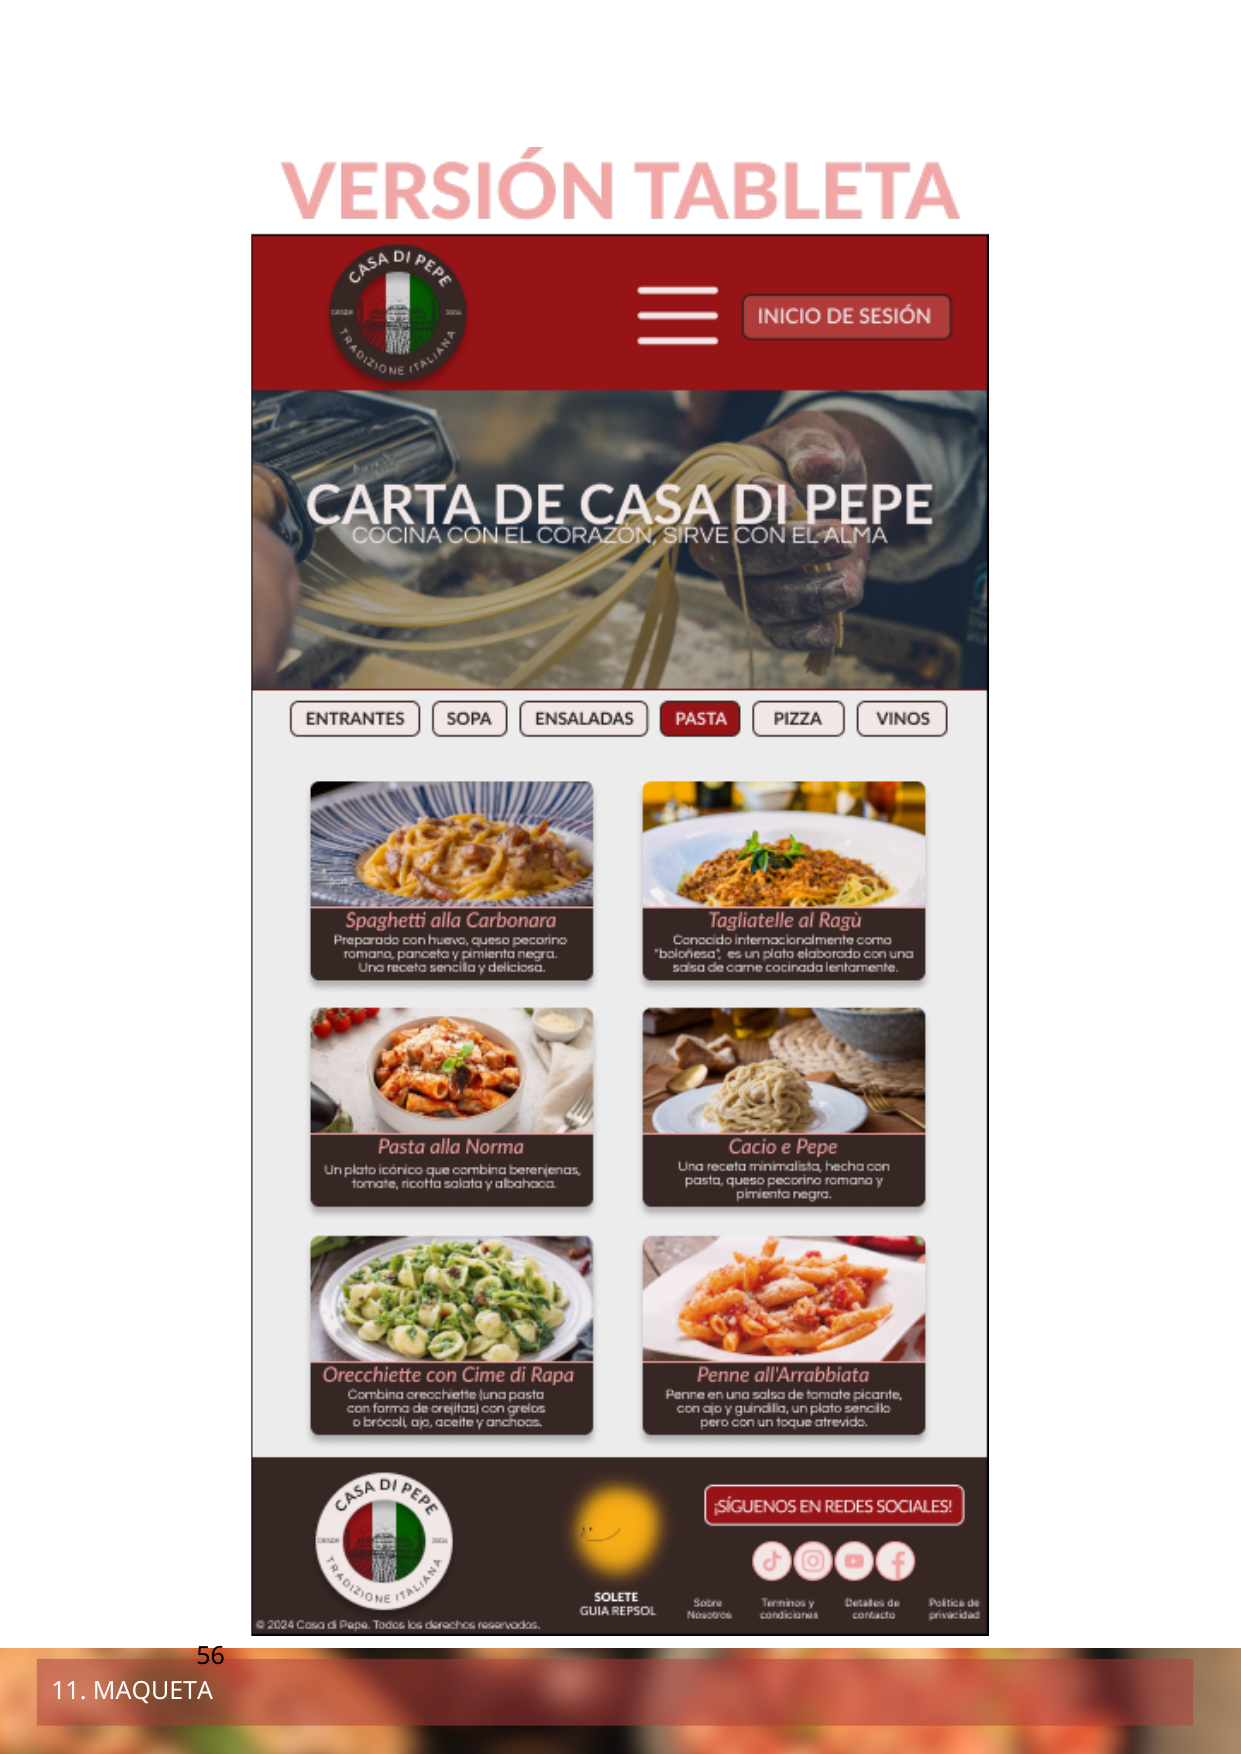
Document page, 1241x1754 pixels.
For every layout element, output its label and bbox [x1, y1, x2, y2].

picture [0, 1648, 1241, 1754]
picture [200, 1648, 213, 1658]
picture [251, 147, 989, 1636]
